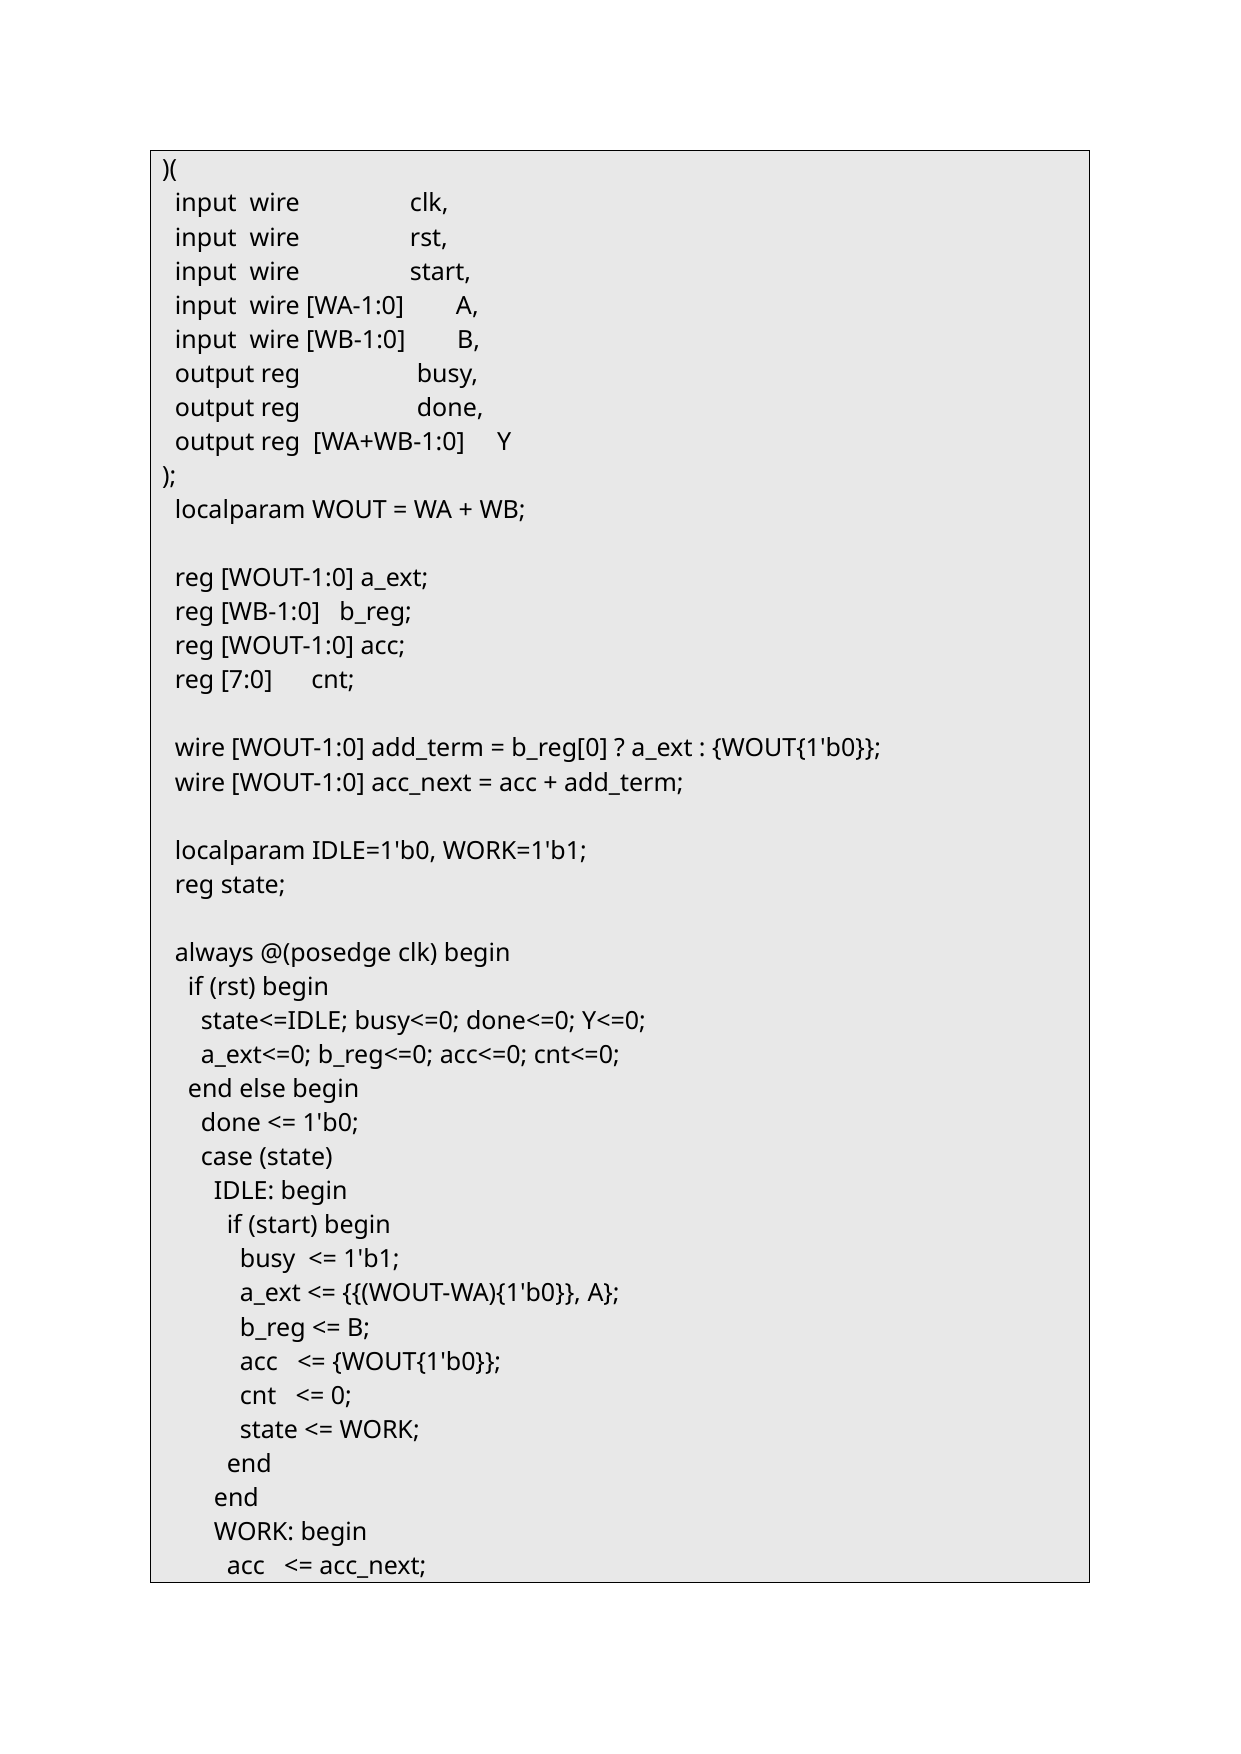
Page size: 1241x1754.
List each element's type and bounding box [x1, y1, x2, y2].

table_header [151, 151, 1089, 1582]
